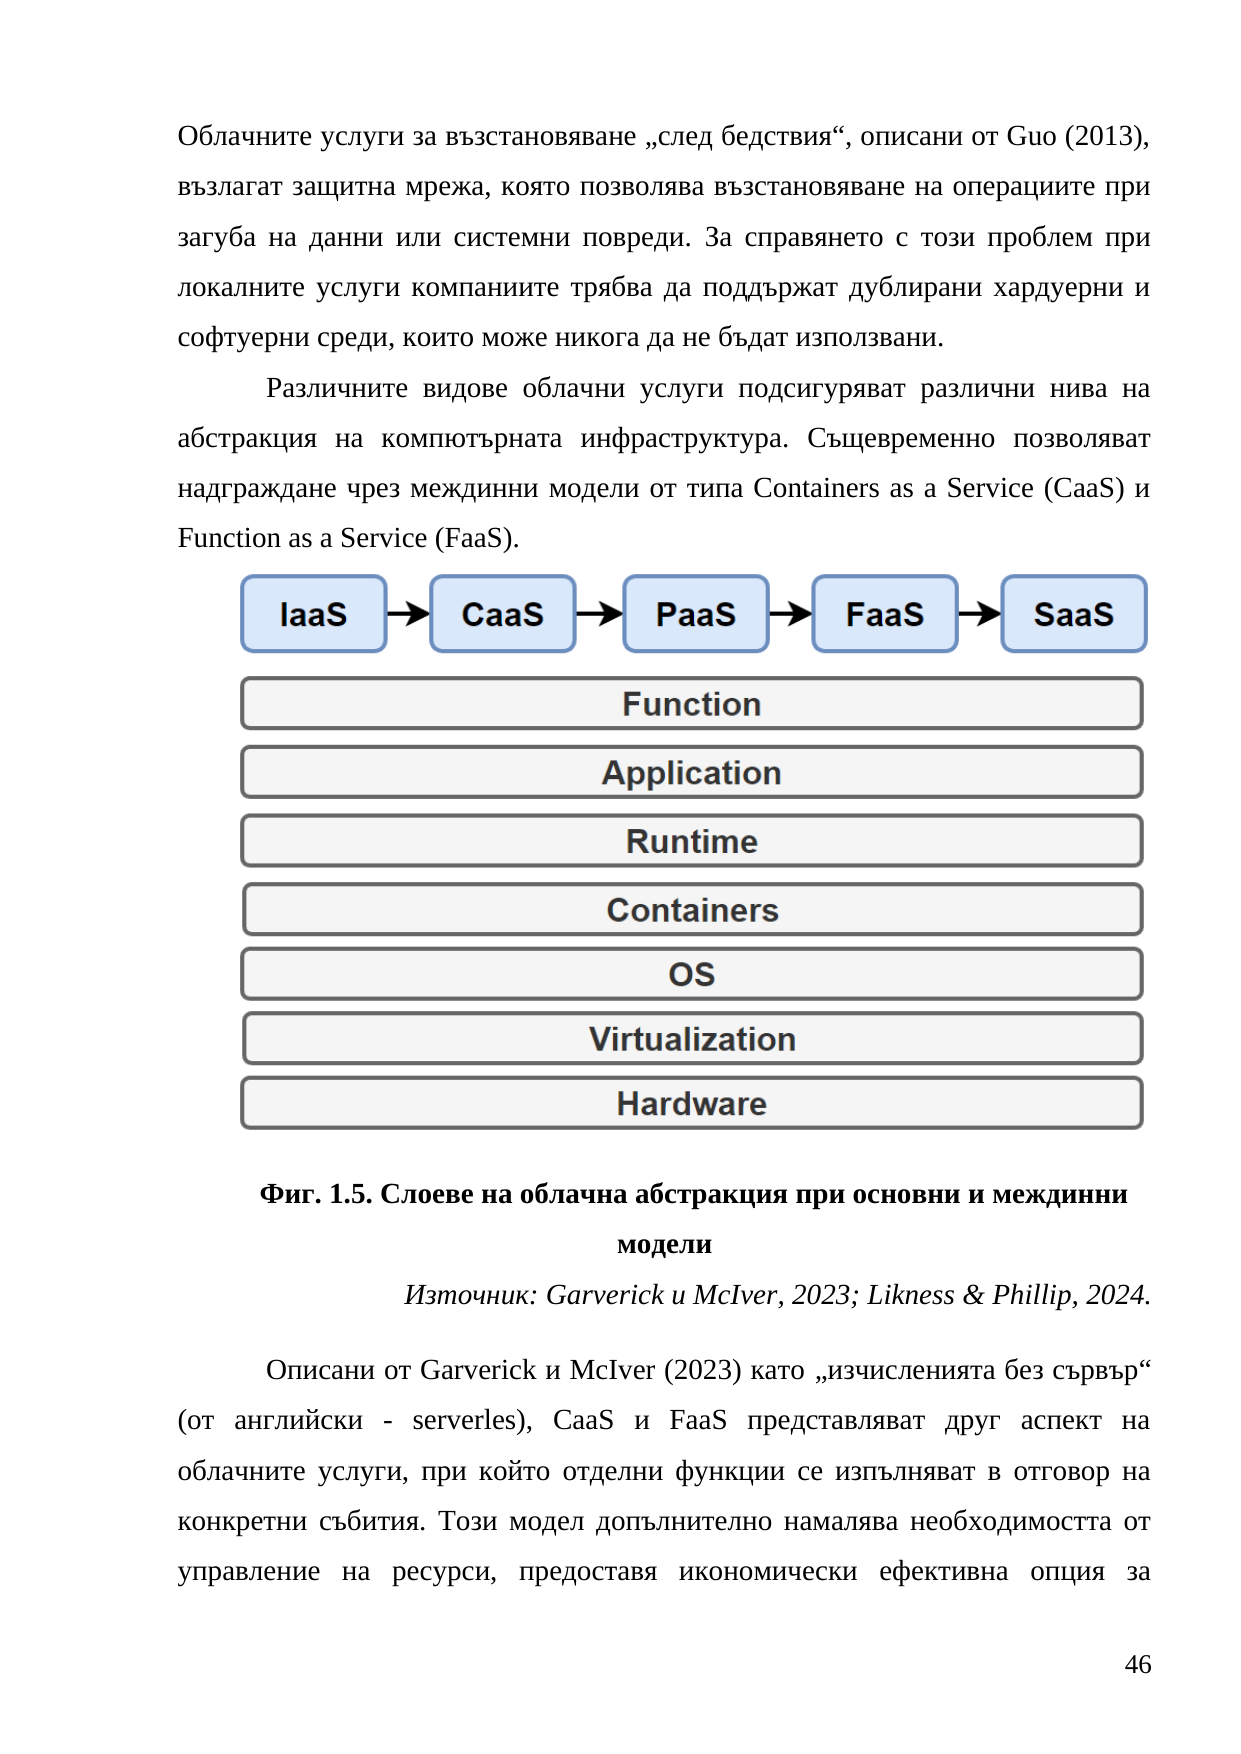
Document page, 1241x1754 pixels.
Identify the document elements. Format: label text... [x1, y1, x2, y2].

title Източник: Garverick и McIver, 2023; Likness & Phillip, 2024. [177, 1277, 1152, 1310]
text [177, 1352, 1152, 1587]
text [177, 118, 1152, 353]
title Фиг. 1.5. Слоеве на облачна абстракция при основни и междинни модели [177, 1176, 1152, 1260]
picture [236, 571, 1149, 1135]
text Различните видове облачни услуги подсигуряват различни нива на абстракция на компютърната инфраструктура. Същевременно позволяват надграждане чрез междинни модели от типа Containers as a Service (CaaS) и Function as a Service (FaaS). [177, 370, 1152, 554]
